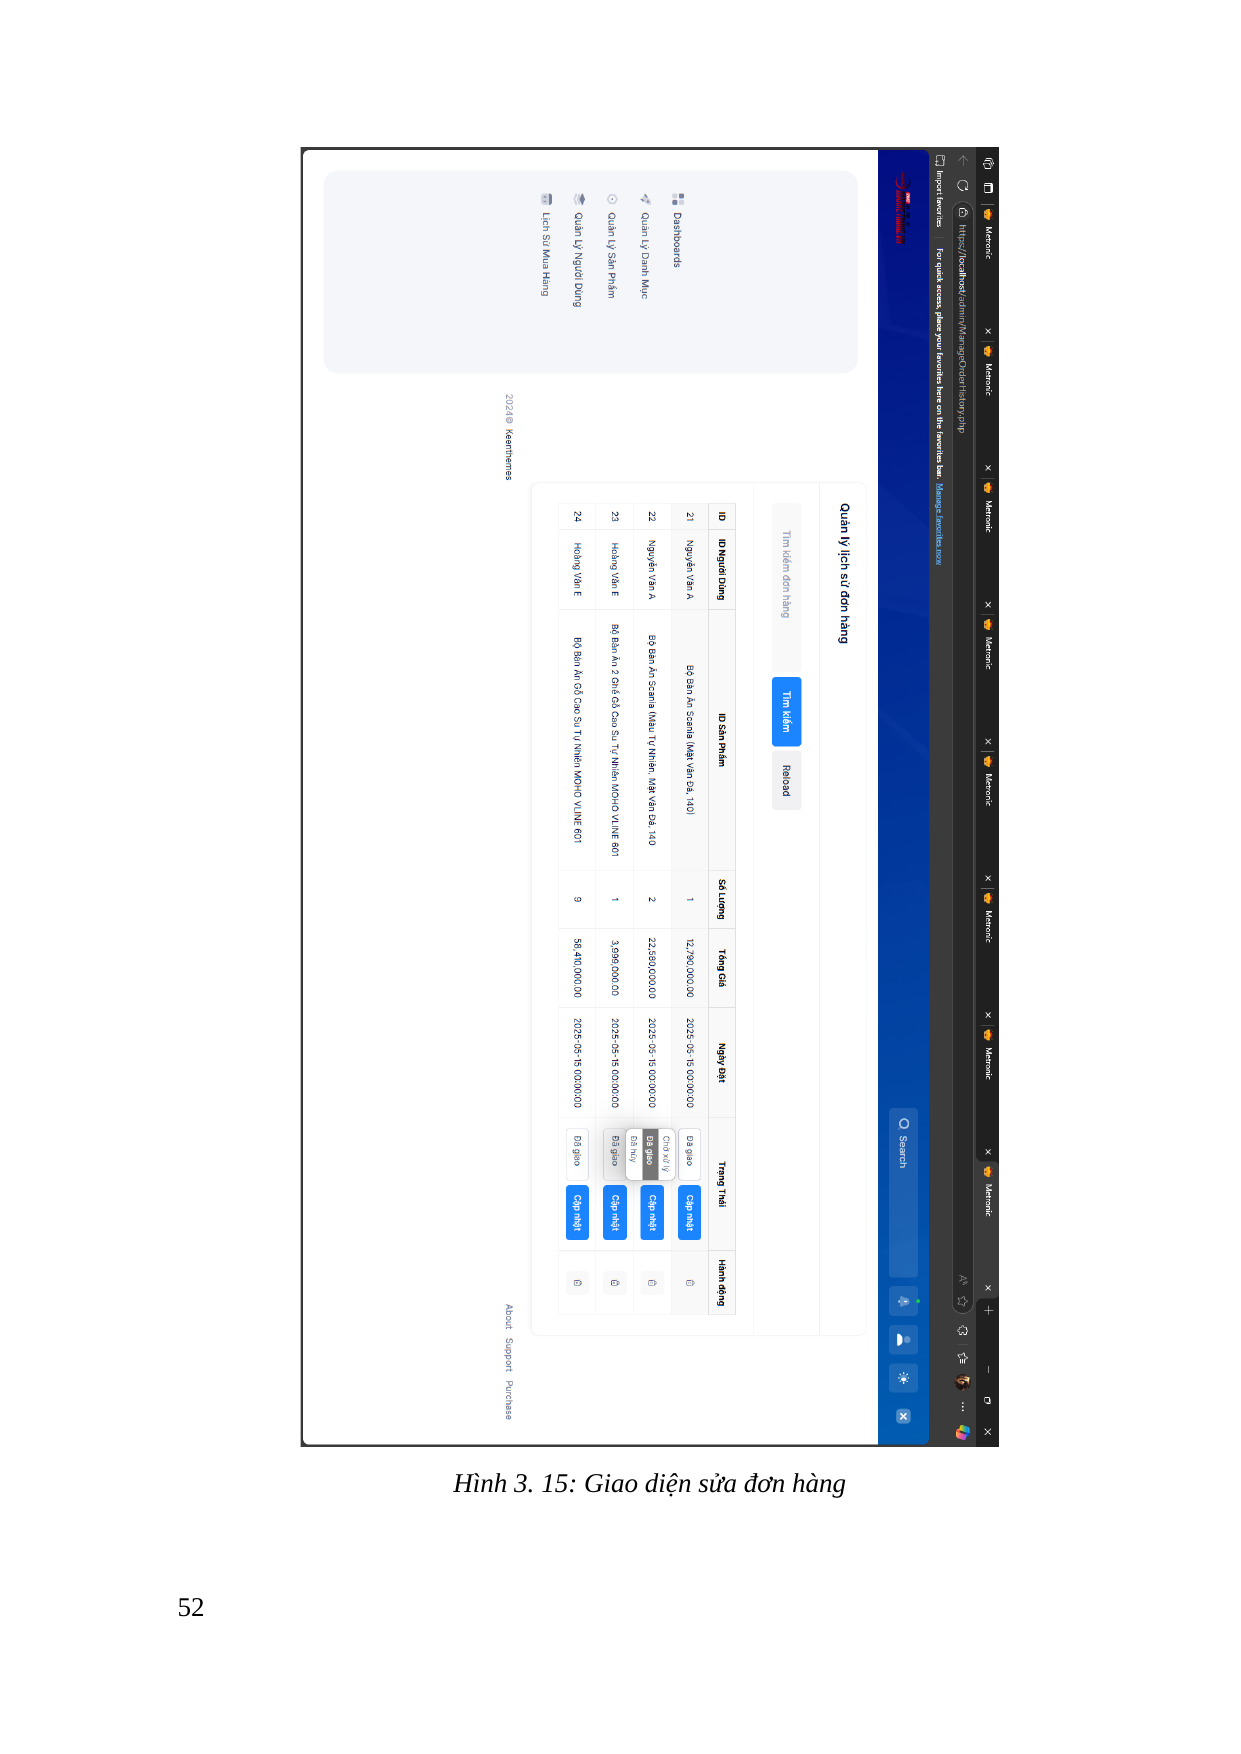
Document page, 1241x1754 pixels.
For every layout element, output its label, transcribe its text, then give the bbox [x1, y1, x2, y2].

picture [300, 147, 999, 1447]
text Hình 3. 15: Giao diện sửa đơn hàng [177, 1468, 1122, 1499]
